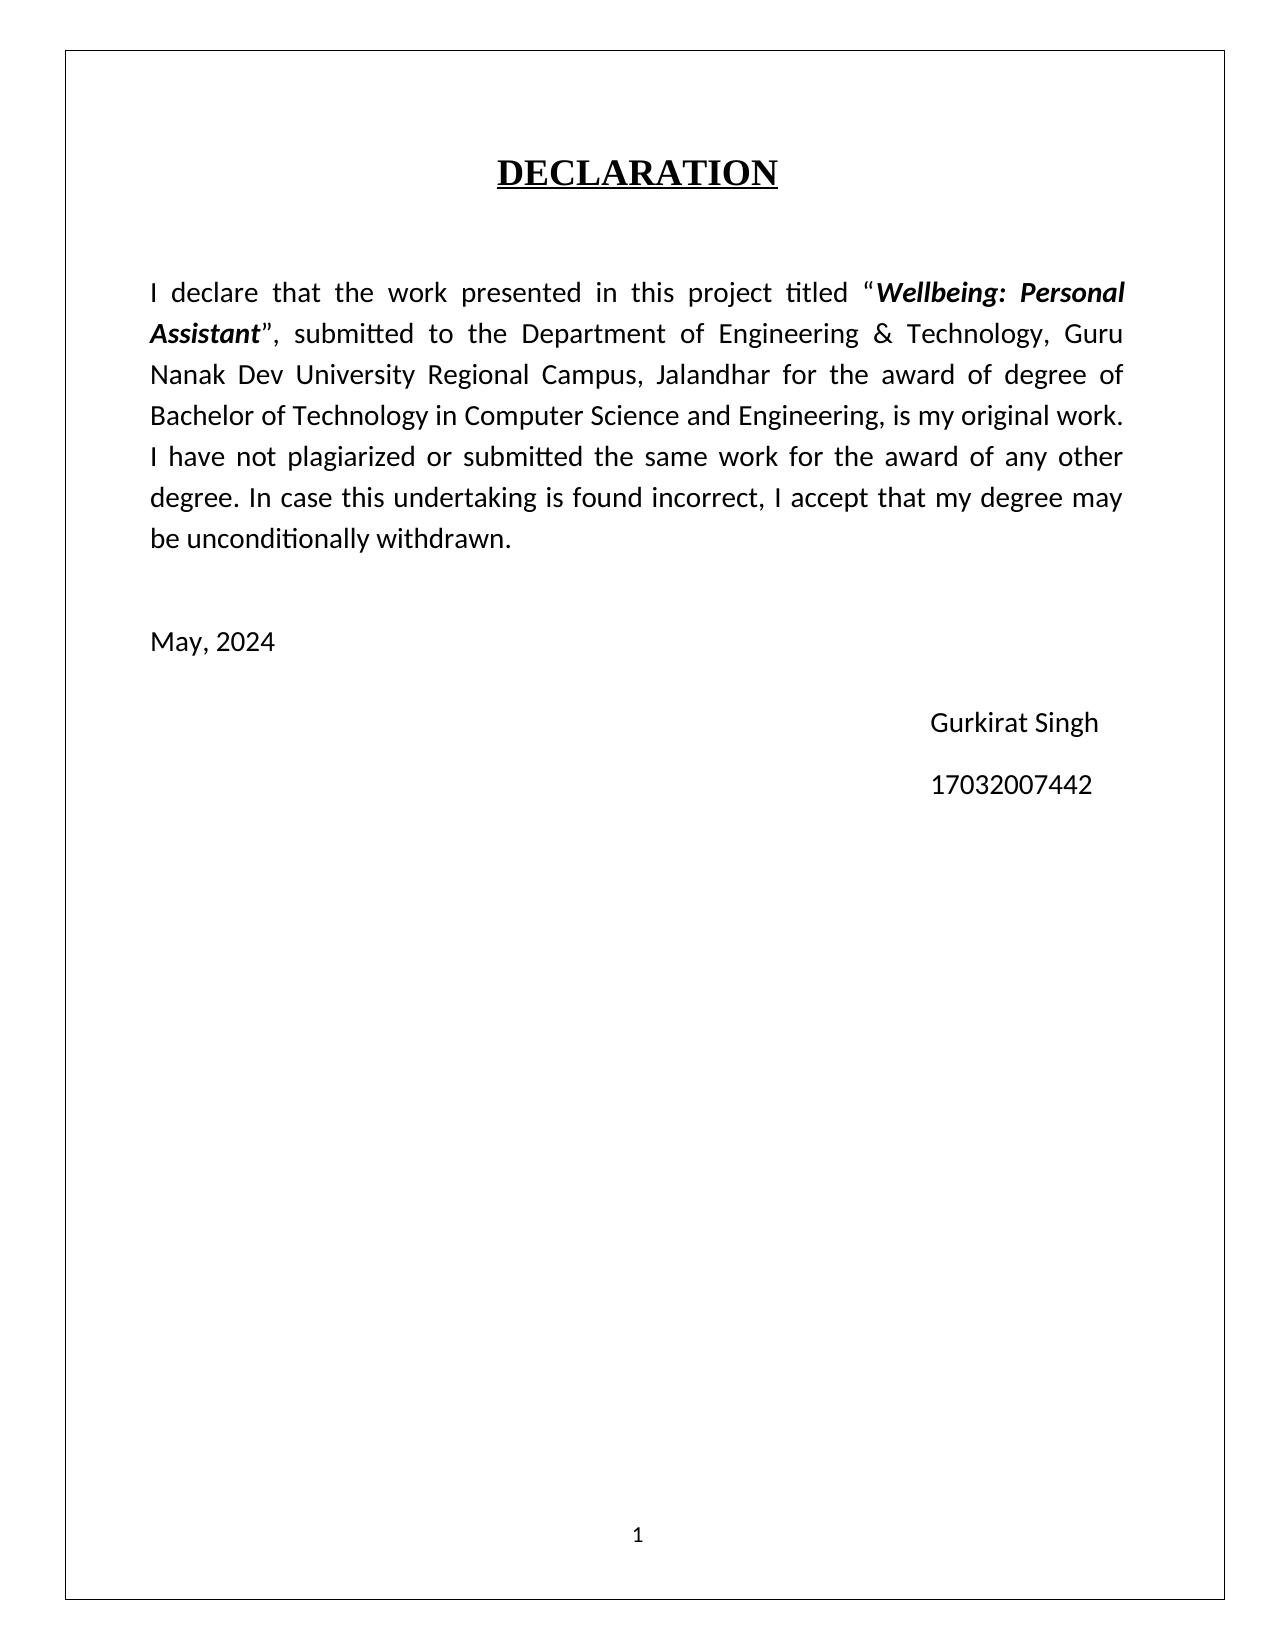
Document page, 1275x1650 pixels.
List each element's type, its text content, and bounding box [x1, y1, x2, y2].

text I declare that the work presented in this project titled “Wellbeing: Personal Assistant”, submitted to the Department of Engineering & Technology, Guru Nanak Dev University Regional Campus, Jalandhar for the award of degree of Bachelor of Technology in Computer Science and Engineering, is my original work. I have not plagiarized or submitted the same work for the award of any other degree. In case this undertaking is found incorrect, I accept that my degree may be unconditionally withdrawn. [150, 274, 1125, 556]
text Gurkirat Singh [150, 704, 1125, 740]
text 17032007442 [150, 766, 1125, 802]
text May, 2024 [150, 623, 1125, 658]
text DECLARATION [150, 150, 1125, 193]
